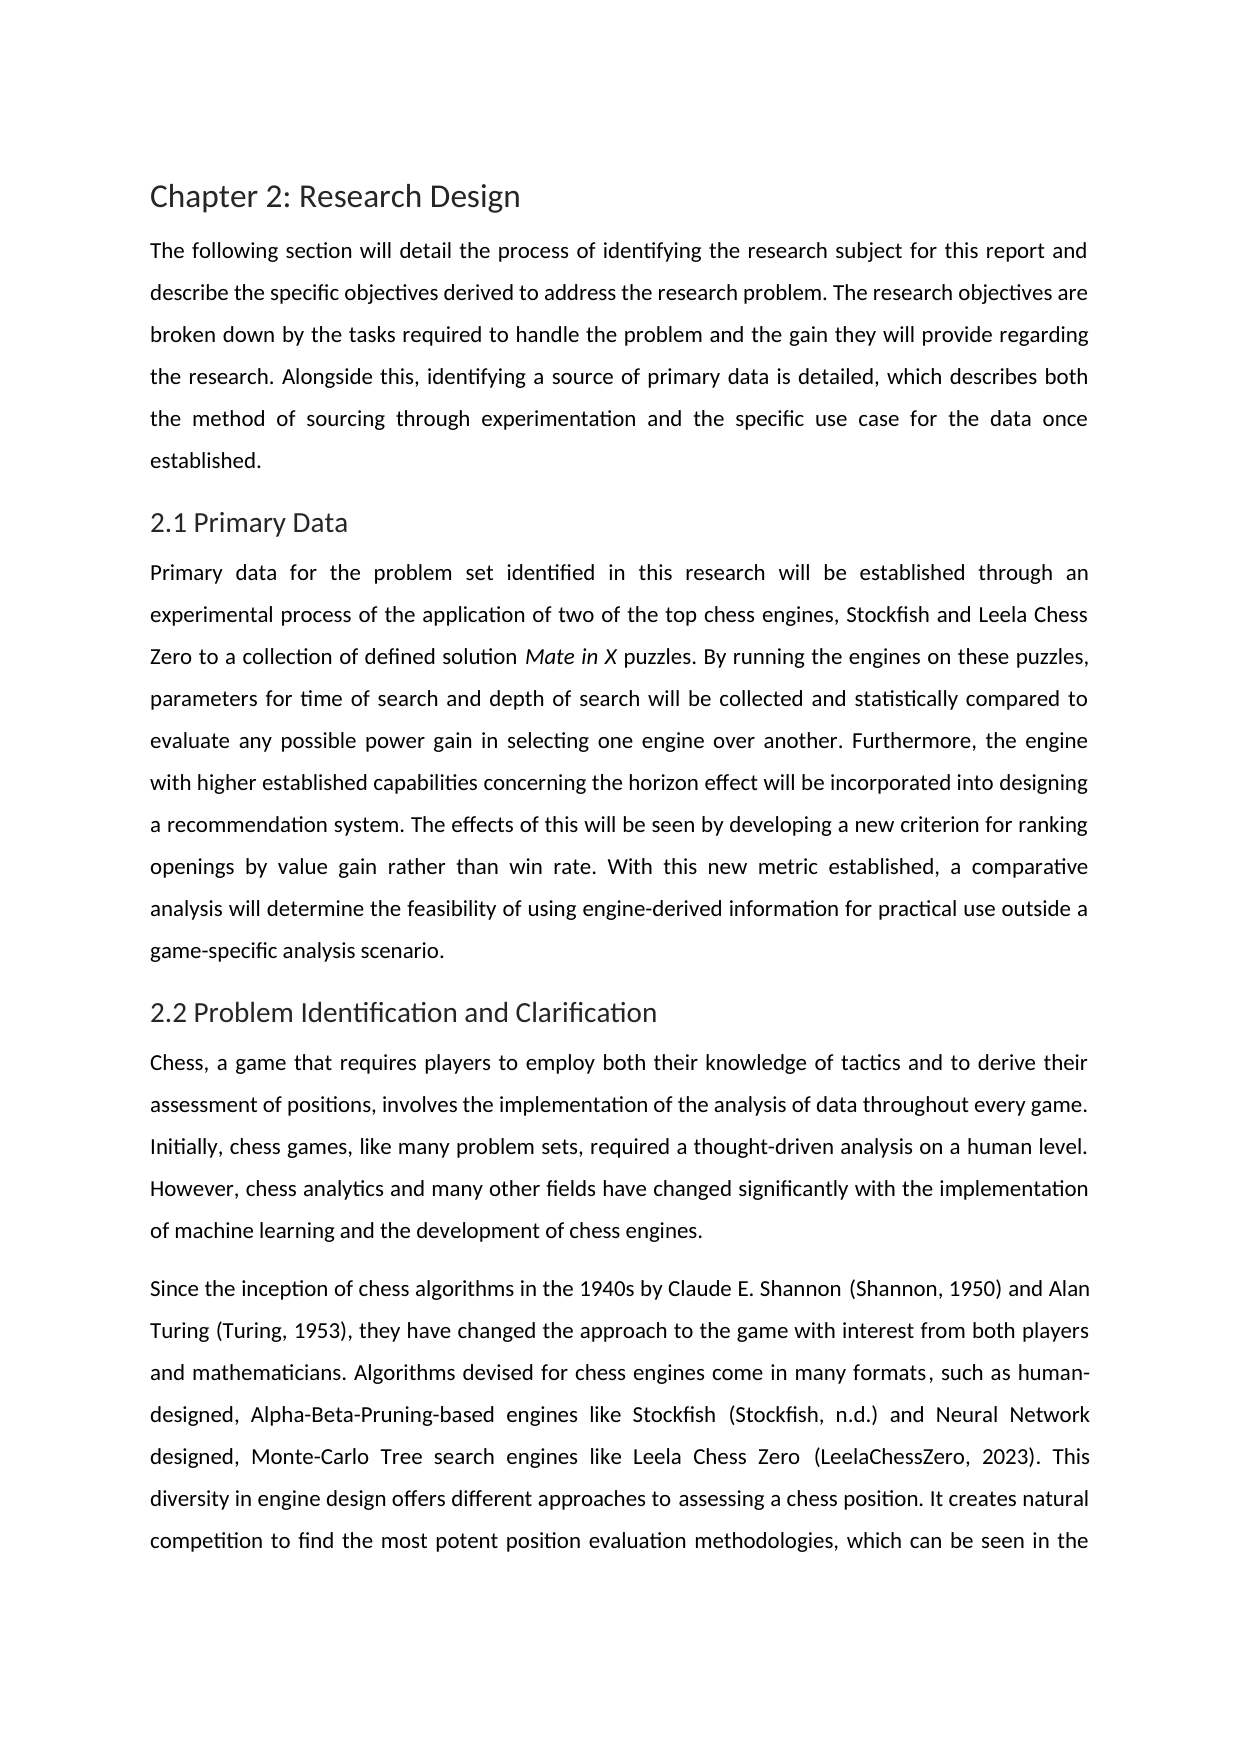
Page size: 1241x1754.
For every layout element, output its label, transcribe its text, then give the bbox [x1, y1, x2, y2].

subtitle 2.2 Problem Identification and Clarification [150, 994, 1090, 1030]
subtitle 2.1 Primary Data [150, 504, 1090, 540]
text Primary data for the problem set identified in this research will be established through an experimental process of the application of two of the top chess engines, Stockfish and Leela Chess Zero to a collection of defined solution Mate in X puzzles. By running the engines on these puzzles, parameters for time of search and depth of search will be collected and statistically compared to evaluate any possible power gain in selecting one engine over another. Furthermore, the engine with higher established capabilities concerning the horizon effect will be incorporated into designing a recommendation system. The effects of this will be seen by developing a new criterion for ranking openings by value gain rather than win rate. With this new metric established, a comparative analysis will determine the feasibility of using engine-derived information for practical use outside a game-specific analysis scenario. [150, 558, 1090, 964]
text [150, 1274, 1090, 1554]
text Chess, a game that requires players to employ both their knowledge of tactics and to derive their assessment of positions, involves the implementation of the analysis of data throughout every game. Initially, chess games, like many problem sets, required a thought-driven analysis on a human level. However, chess analytics and many other fields have changed significantly with the implementation of machine learning and the development of chess engines. [150, 1048, 1090, 1244]
text The following section will detail the process of identifying the research subject for this report and describe the specific objectives derived to address the research problem. The research objectives are broken down by the tasks required to handle the problem and the gain they will provide regarding the research. Alongside this, identifying a source of primary data is detailed, which describes both the method of sourcing through experimentation and the specific use case for the data once established. [150, 236, 1090, 474]
subtitle Chapter 2: Research Design [150, 175, 1090, 216]
